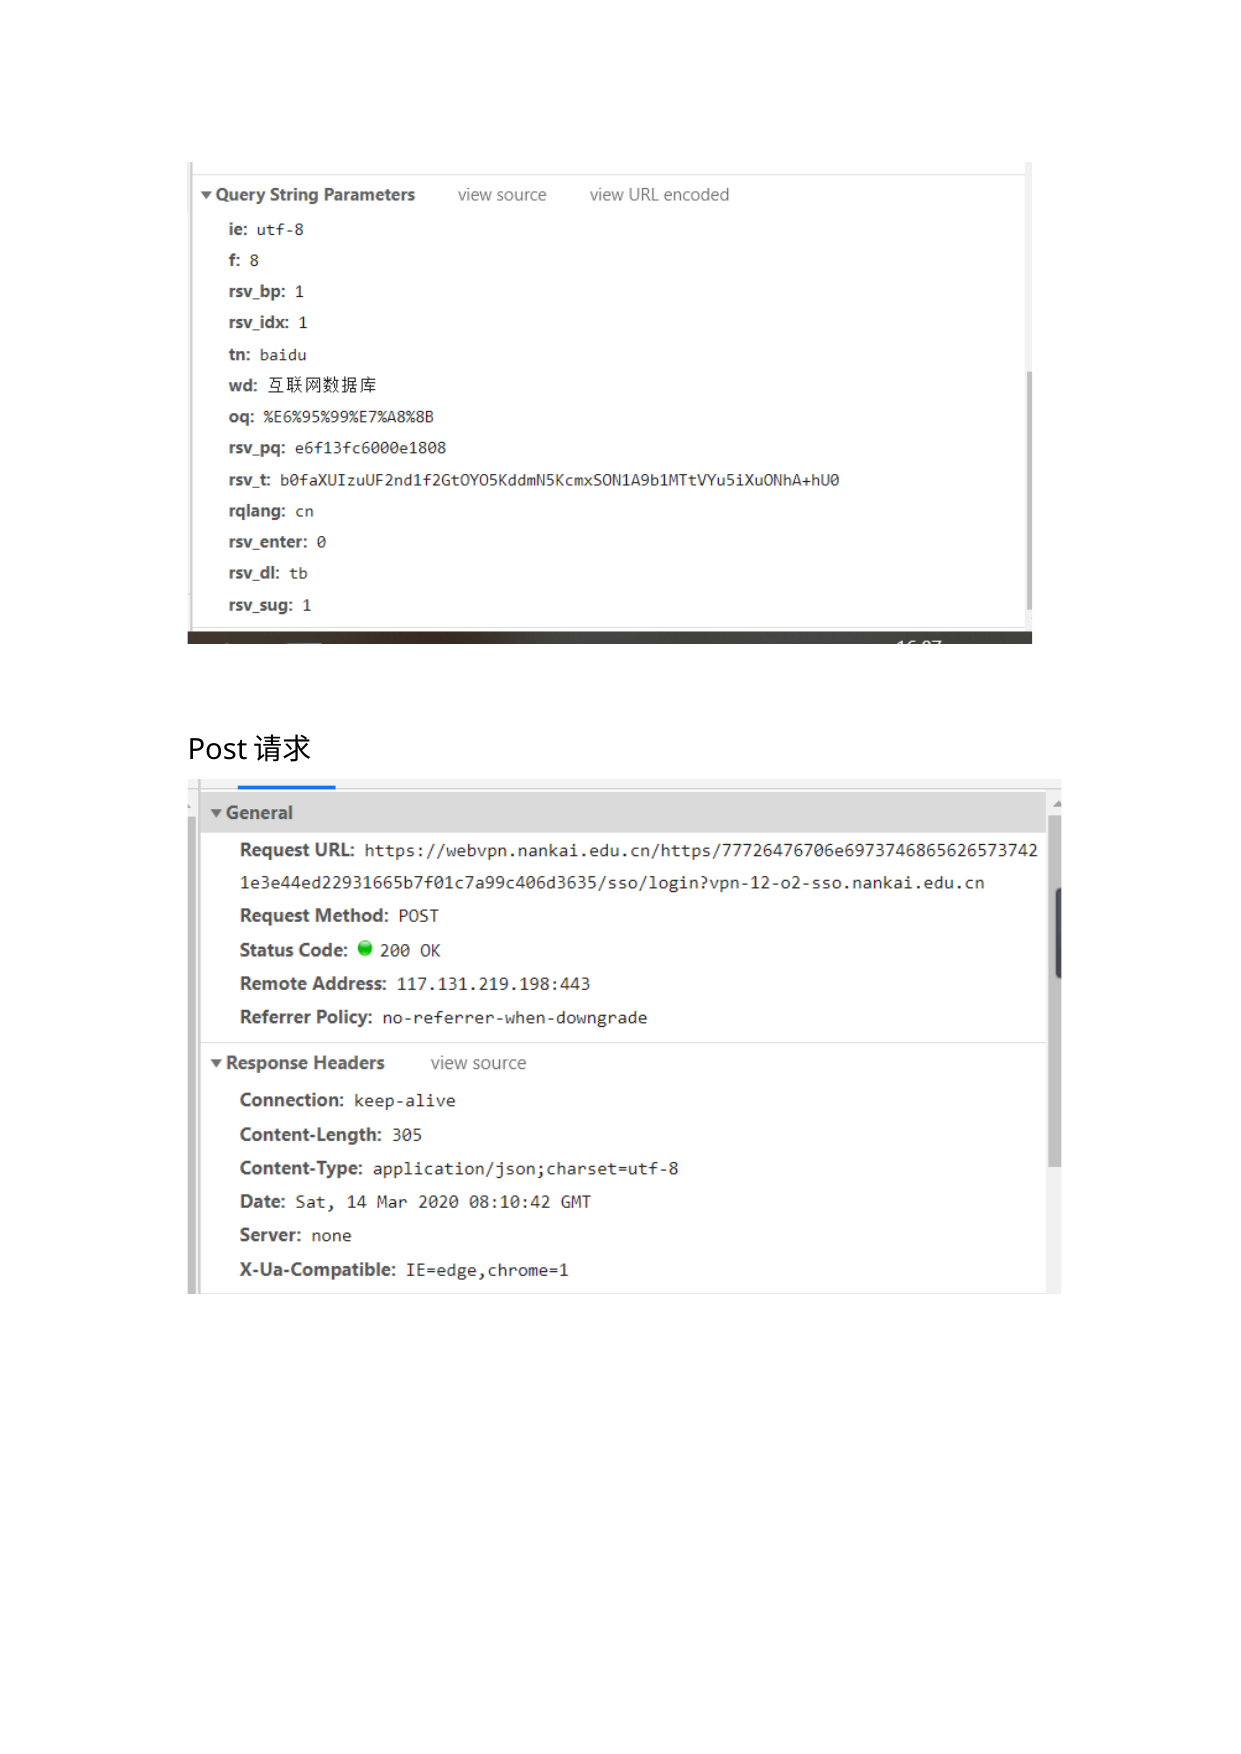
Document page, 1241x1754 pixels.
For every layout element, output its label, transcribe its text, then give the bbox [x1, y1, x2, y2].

picture [187, 779, 1062, 1294]
picture [187, 162, 1033, 644]
text Post请求 [187, 714, 1053, 779]
